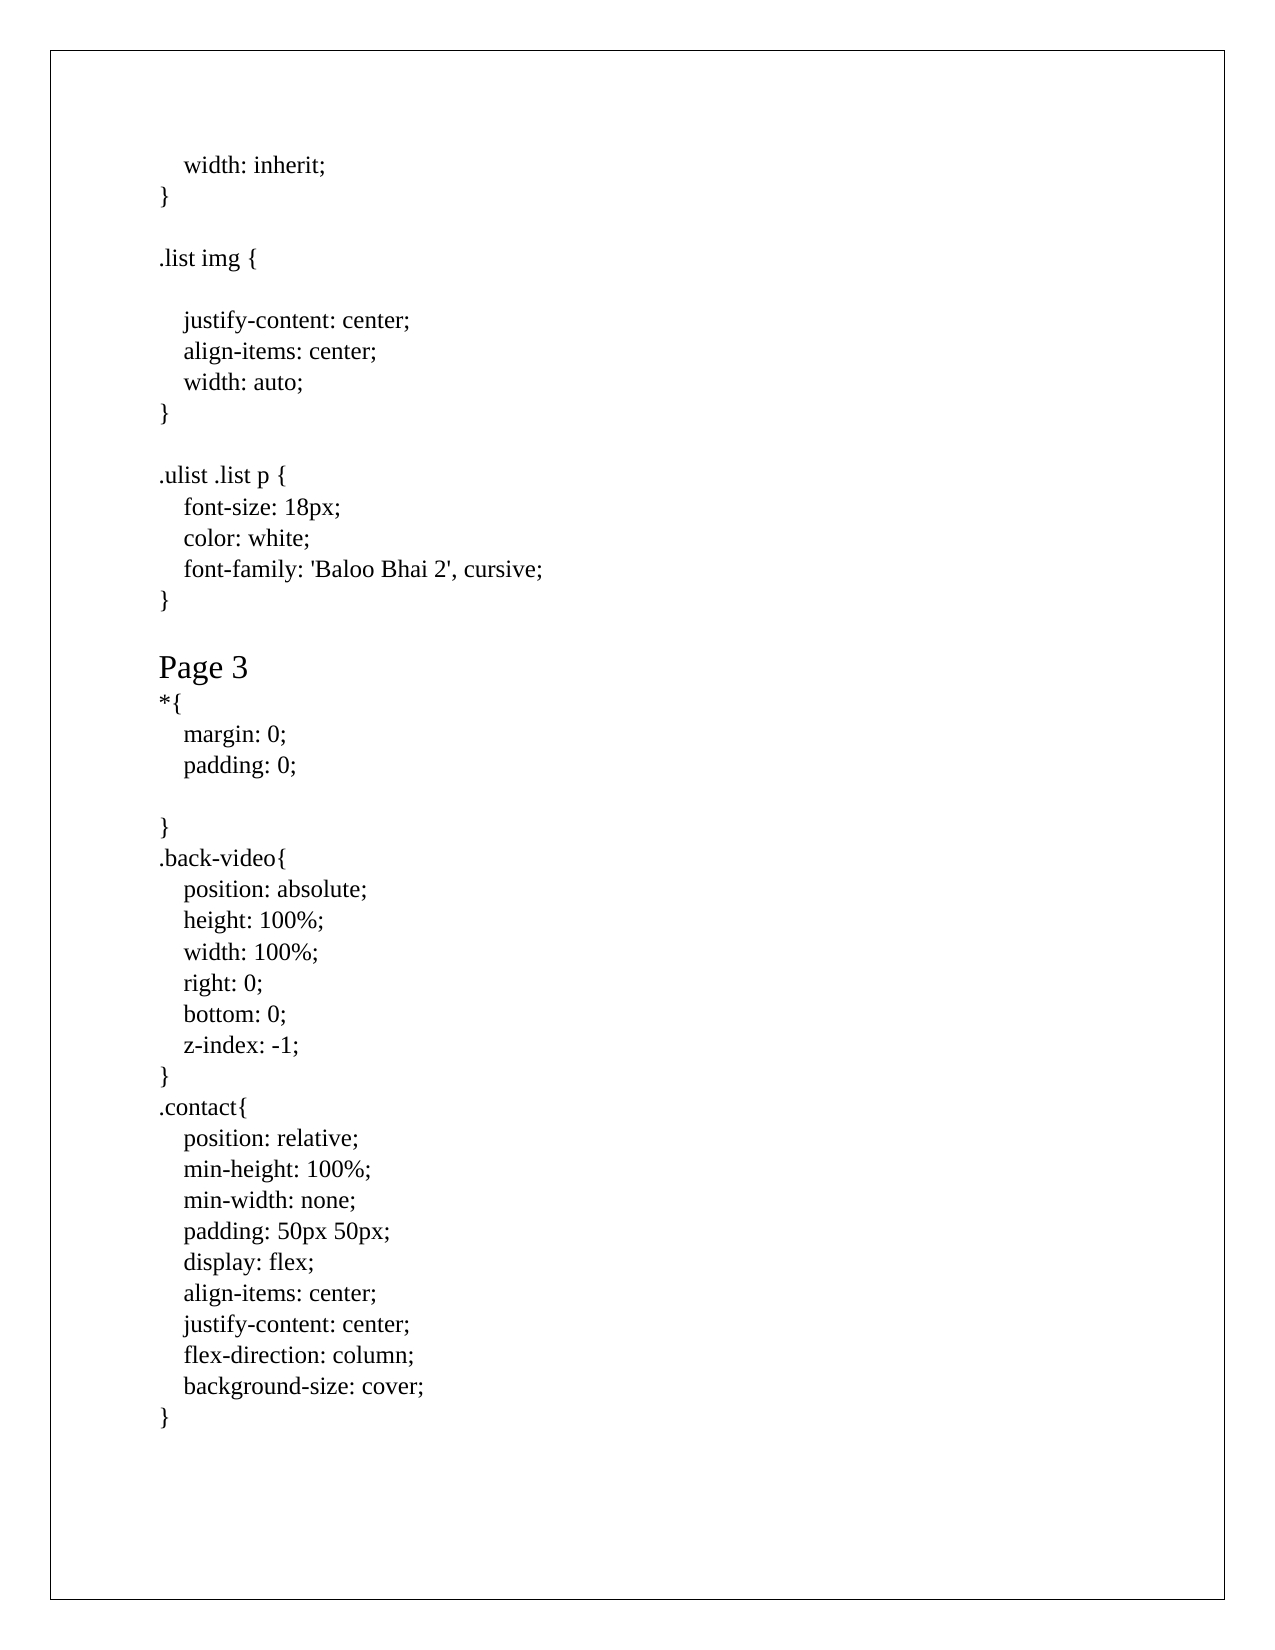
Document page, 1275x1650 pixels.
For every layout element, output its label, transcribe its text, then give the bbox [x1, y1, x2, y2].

text } [158, 1402, 1125, 1431]
text } [158, 812, 1125, 841]
text } [158, 398, 1125, 427]
text background-size: cover; [158, 1371, 1125, 1400]
text flex-direction: column; [158, 1340, 1125, 1369]
text padding: 0; [158, 750, 1125, 779]
text .contact{ [158, 1092, 1125, 1121]
text justify-content: center; [158, 305, 1125, 334]
text display: flex; [158, 1247, 1125, 1276]
text font-size: 18px; [158, 492, 1125, 520]
text .ulist .list p { [158, 461, 1125, 489]
text z-index: -1; [158, 1030, 1125, 1058]
text } [158, 585, 1125, 613]
text align-items: center; [158, 1278, 1125, 1307]
text padding: 50px 50px; [158, 1216, 1125, 1245]
text bottom: 0; [158, 999, 1125, 1027]
text font-family: 'Baloo Bhai 2', cursive; [158, 554, 1125, 582]
text min-height: 100%; [158, 1154, 1125, 1183]
text height: 100%; [158, 906, 1125, 934]
text *{ [158, 688, 1125, 717]
text } [158, 1061, 1125, 1089]
text .back-video{ [158, 843, 1125, 872]
text min-width: none; [158, 1185, 1125, 1214]
text width: auto; [158, 367, 1125, 396]
text right: 0; [158, 968, 1125, 996]
text .list img { [158, 243, 1125, 272]
text position: absolute; [158, 874, 1125, 903]
text } [158, 181, 1125, 210]
text width: inherit; [158, 150, 1125, 179]
text Page 3 [158, 647, 1125, 685]
text margin: 0; [158, 719, 1125, 748]
text color: white; [158, 523, 1125, 551]
text justify-content: center; [158, 1309, 1125, 1338]
text position: relative; [158, 1123, 1125, 1152]
text align-items: center; [158, 336, 1125, 365]
text width: 100%; [158, 937, 1125, 965]
